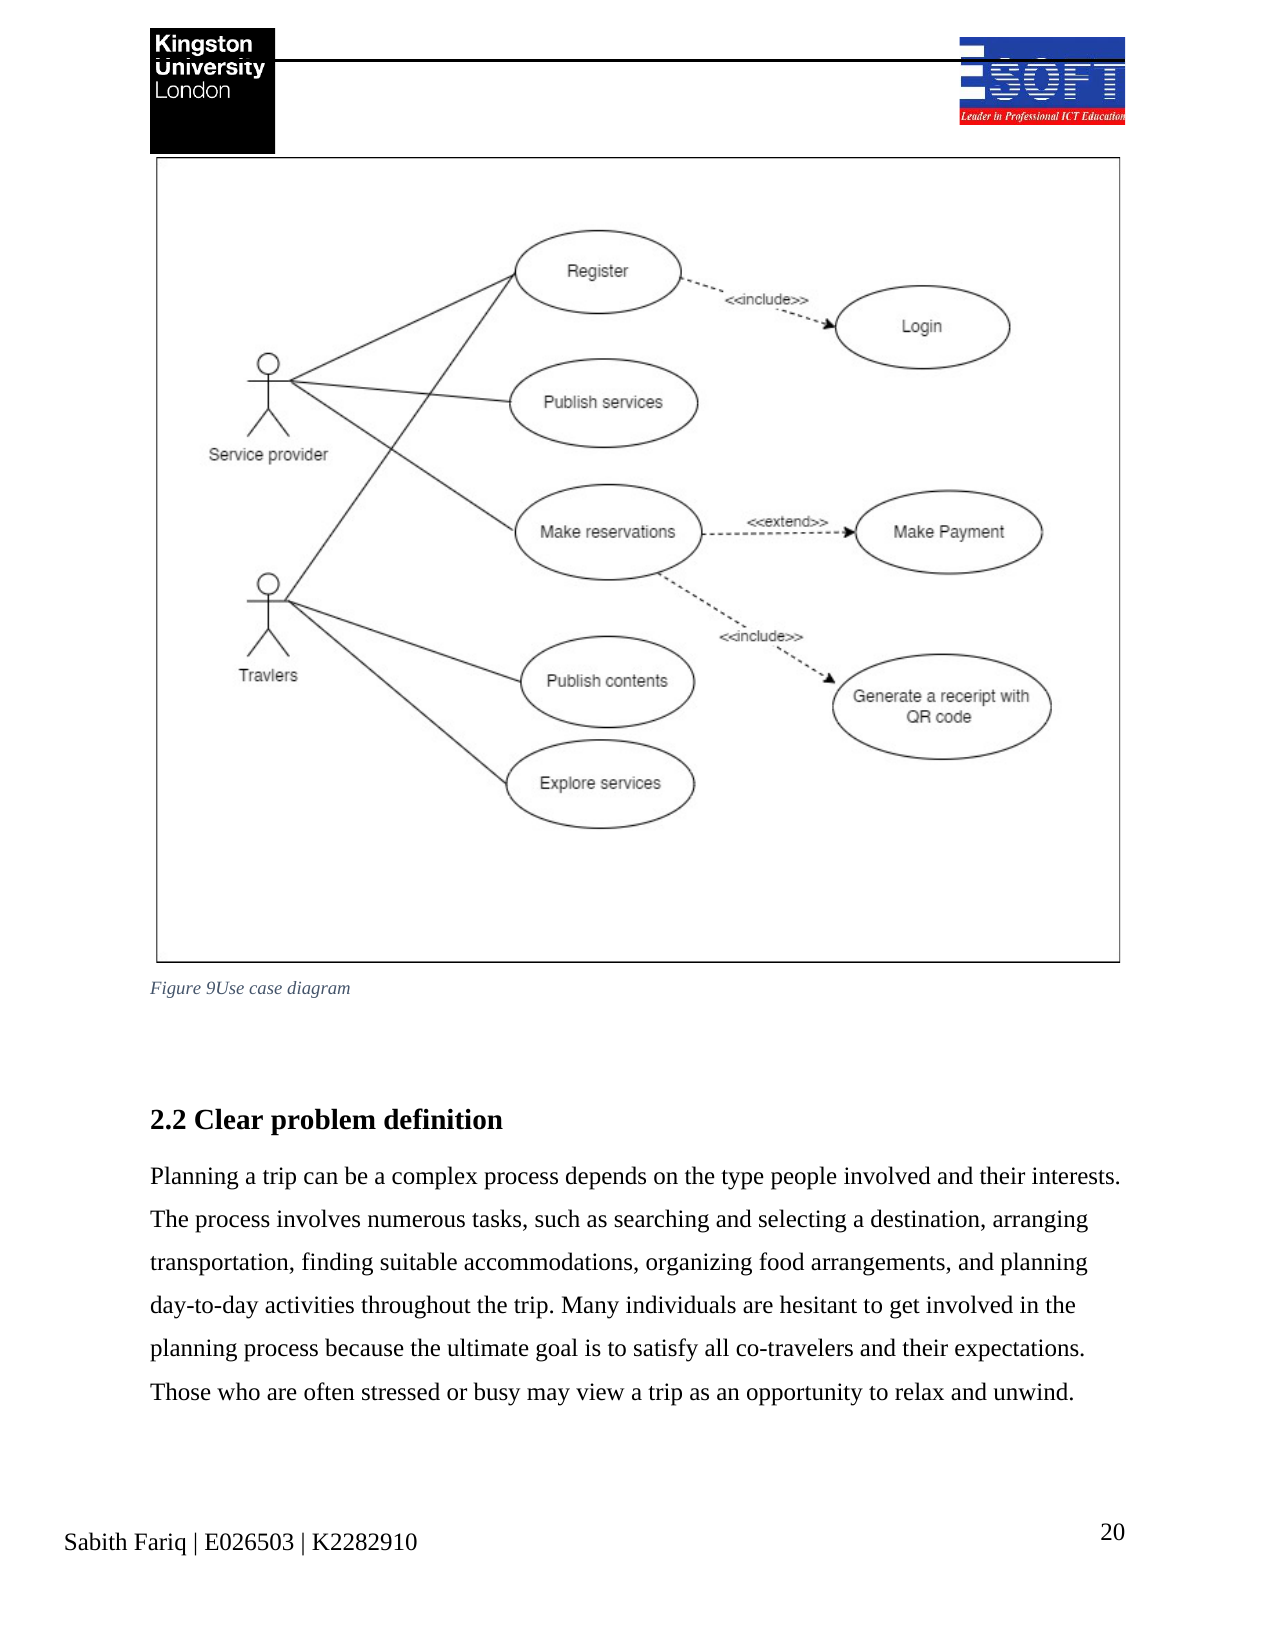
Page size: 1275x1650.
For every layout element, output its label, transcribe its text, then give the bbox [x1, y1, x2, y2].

subtitle 2.2 Clear problem definition [150, 1102, 1125, 1136]
text Planning a trip can be a complex process depends on the type people involved and their interests. The process involves numerous tasks, such as searching and selecting a destination, arranging transportation, finding suitable accommodations, organizing food arrangements, and planning day-to-day activities throughout the trip. Many individuals are hesitant to get involved in the planning process because the ultimate goal is to satisfy all co-travelers and their expectations. Those who are often stressed or busy may view a trip as an opportunity to relax and unwind. [150, 1161, 1125, 1405]
picture [150, 62, 275, 154]
picture [150, 28, 275, 59]
picture [959, 62, 1125, 125]
picture [156, 157, 1121, 963]
picture [959, 37, 1125, 59]
